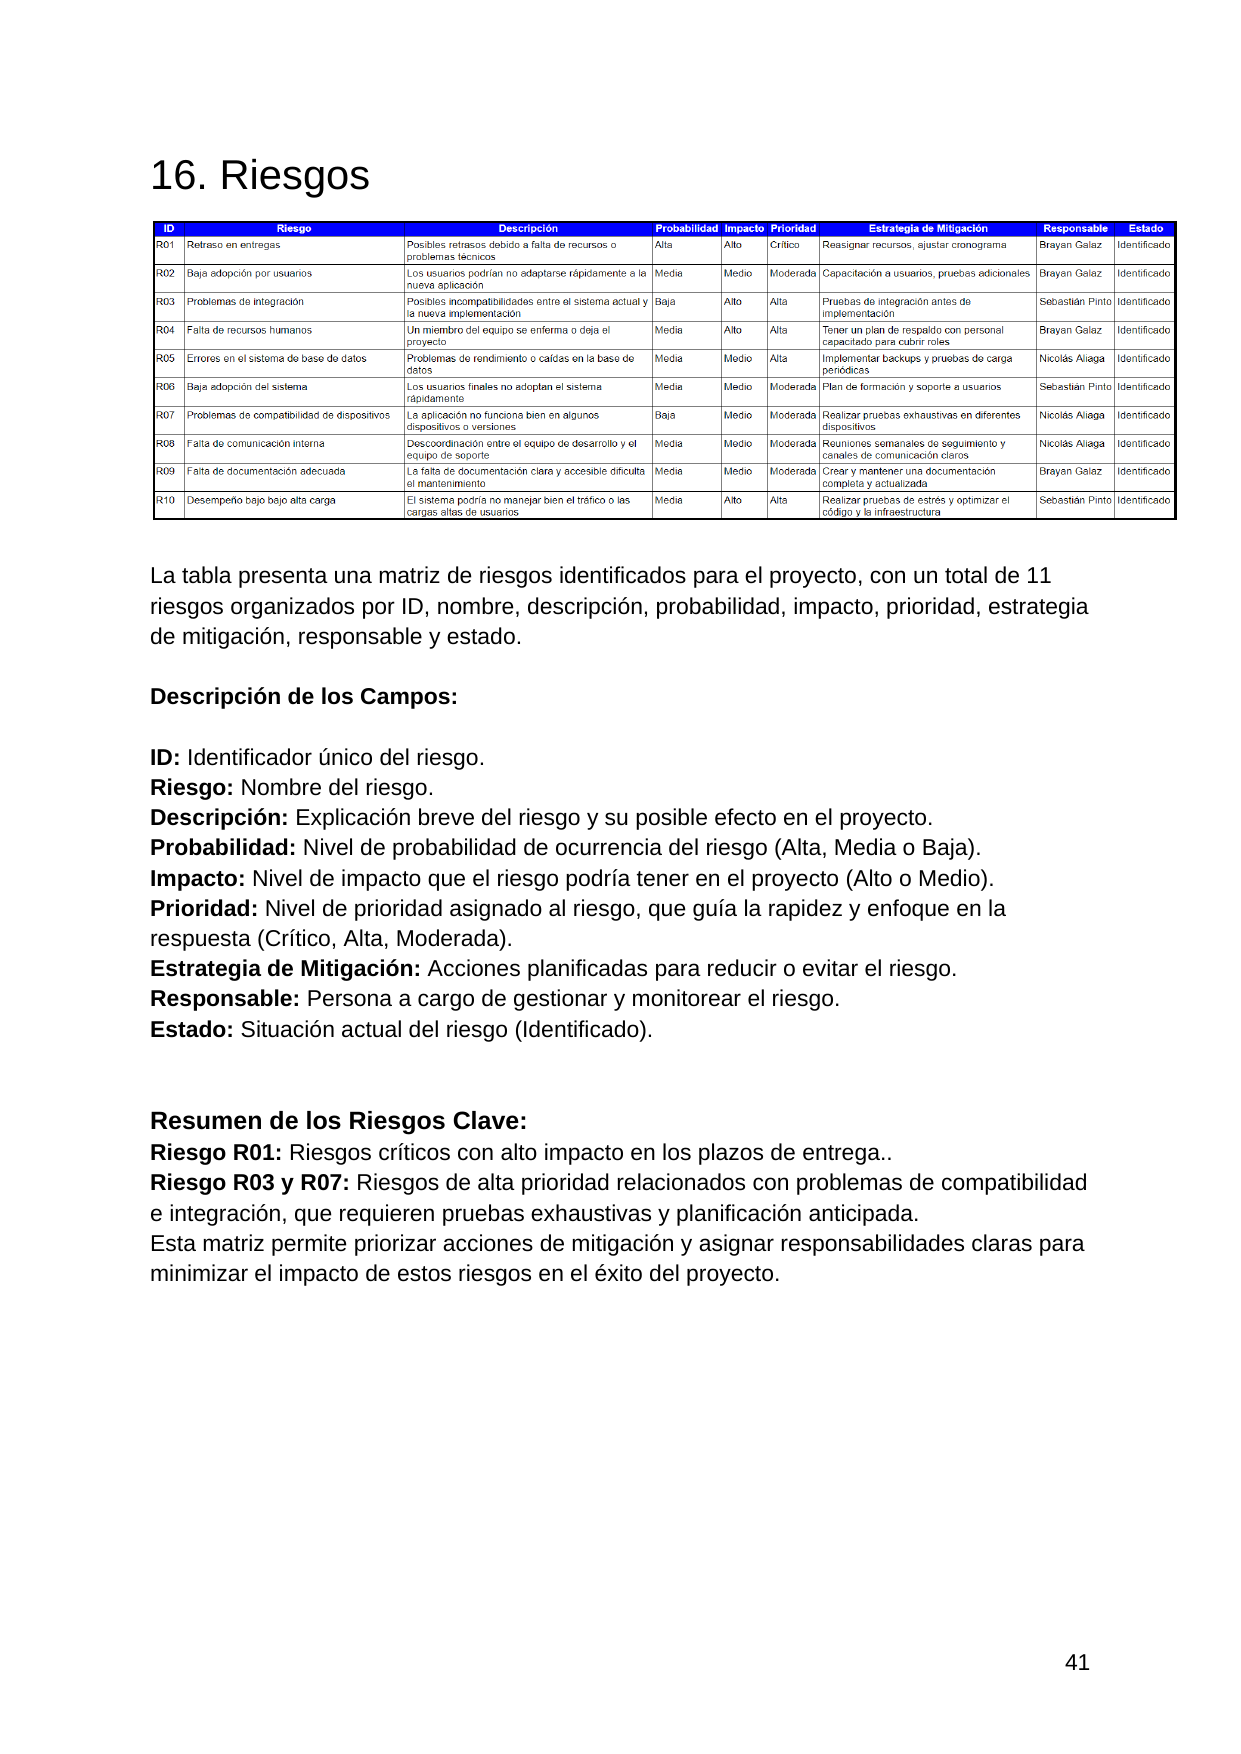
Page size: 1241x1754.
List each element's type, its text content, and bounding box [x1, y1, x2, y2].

text Estrategia de Mitigación: Acciones planificadas para reducir o evitar el riesgo. [150, 955, 1090, 981]
text Esta matriz permite priorizar acciones de mitigación y asignar responsabilidades claras para minimizar el impacto de estos riesgos en el éxito del proyecto. [150, 1230, 1090, 1286]
text Prioridad: Nivel de prioridad asignado al riesgo, que guía la rapidez y enfoque en la respuesta (Crítico, Alta, Moderada). [150, 895, 1090, 951]
picture [155, 223, 1174, 518]
text Impacto: Nivel de impacto que el riesgo podría tener en el proyecto (Alto o Medio). [150, 864, 1090, 891]
text ID: Identificador único del riesgo. [150, 744, 1090, 770]
text Descripción de los Campos: [150, 683, 1090, 709]
text Riesgo R01: Riesgos críticos con alto impacto en los plazos de entrega.. [150, 1139, 1090, 1166]
text Responsable: Persona a cargo de gestionar y monitorear el riesgo. [150, 985, 1090, 1012]
text Estado: Situación actual del riesgo (Identificado). [150, 1016, 1090, 1042]
text Probabilidad: Nivel de probabilidad de ocurrencia del riesgo (Alta, Media o Baja). [150, 834, 1090, 861]
text Riesgo: Nombre del riesgo. [150, 774, 1090, 800]
text Resumen de los Riesgos Clave: [150, 1106, 1090, 1135]
text Descripción: Explicación breve del riesgo y su posible efecto en el proyecto. [150, 804, 1090, 830]
text Riesgo R03 y R07: Riesgos de alta prioridad relacionados con problemas de compatibilidad e integración, que requieren pruebas exhaustivas y planificación anticipada. [150, 1169, 1090, 1226]
subtitle 16. Riesgos [150, 150, 1090, 198]
